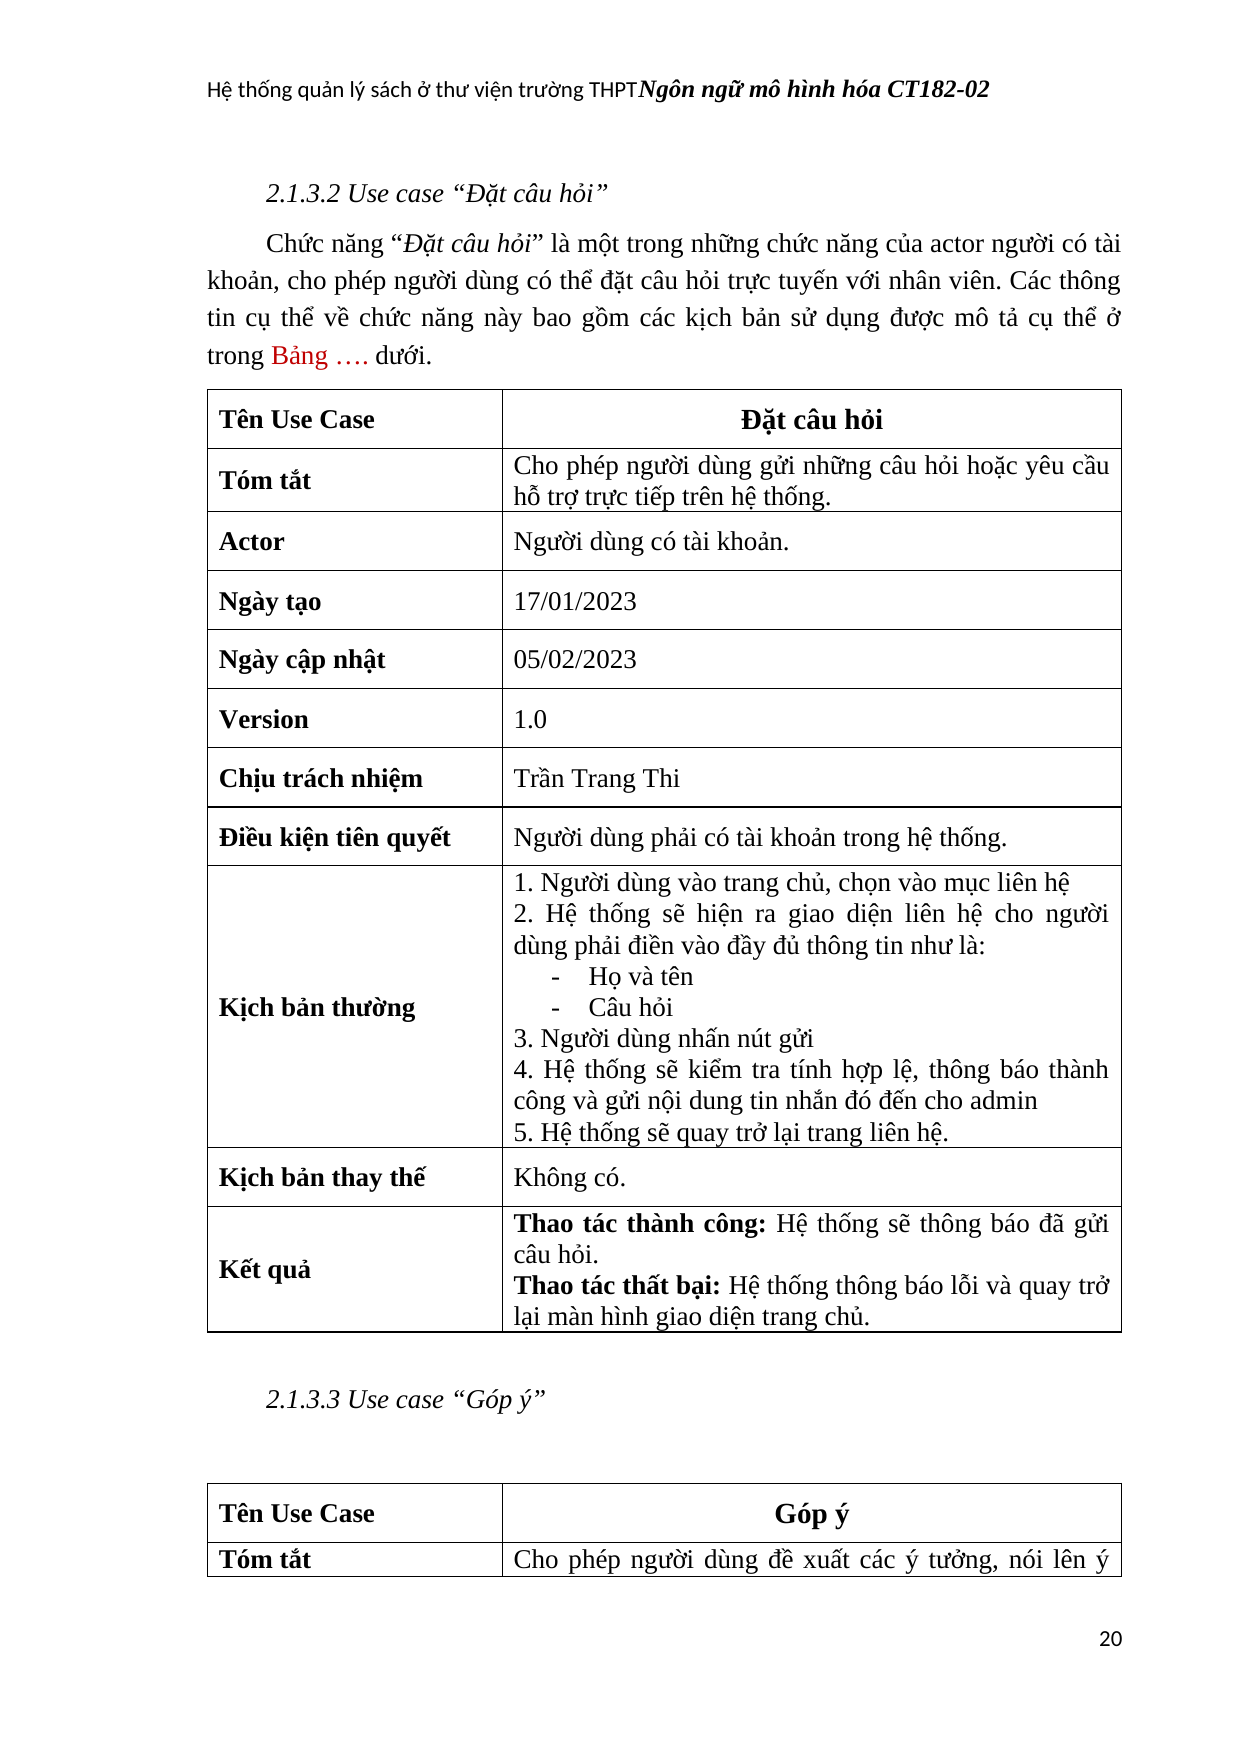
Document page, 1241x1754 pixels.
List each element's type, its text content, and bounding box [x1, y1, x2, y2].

table_cell Kịch bản thay thế [208, 1148, 502, 1206]
table_header Góp ý [503, 1484, 1121, 1542]
table_cell Ngày cập nhật [208, 630, 502, 688]
table_cell Kết quả [208, 1207, 502, 1331]
table_cell Kịch bản thường [208, 866, 502, 1147]
table_header Đặt câu hỏi [503, 390, 1121, 448]
text Chức năng “Đặt câu hỏi” là một trong những chức năng của actor người có tài khoản, cho phép người dùng có thể đặt câu hỏi trực tuyến với nhân viên. Các thông tin cụ thể về chức năng này bao gồm các kịch bản sử dụng được mô tả cụ thể ở trong Bảng …. dưới. [207, 227, 1122, 370]
table_header Tên Use Case [208, 390, 502, 448]
table_cell 05/02/2023 [503, 630, 1121, 688]
table_cell 1. Người dùng vào trang chủ, chọn vào mục liên hệ 2. Hệ thống sẽ hiện ra giao diện liên hệ cho người dùng phải điền vào đầy đủ thông tin như là: Họ và tên Câu hỏi 3. Người dùng nhấn nút gửi 4. Hệ thống sẽ kiểm tra tính hợp lệ, thông báo thành công và gửi nội dung tin nhắn đó đến cho admin 5. Hệ thống sẽ quay trở lại trang liên hệ. [503, 866, 1121, 1147]
subtitle 2.1.3.2 Use case “Đặt câu hỏi” [207, 177, 1122, 208]
table_cell Actor [208, 512, 502, 570]
table_cell Thao tác thành công: Hệ thống sẽ thông báo đã gửi câu hỏi. Thao tác thất bại: Hệ thống thông báo lỗi và quay trở lại màn hình giao diện trang chủ. [503, 1207, 1121, 1331]
subtitle 2.1.3.3 Use case “Góp ý” [207, 1383, 1122, 1414]
table_header Tên Use Case [208, 1484, 502, 1542]
table_cell Trần Trang Thi [503, 748, 1121, 806]
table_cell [503, 1543, 1121, 1576]
table_cell Tóm tắt [208, 449, 502, 511]
table_cell Ngày tạo [208, 571, 502, 629]
table_cell Điều kiện tiên quyết [208, 808, 502, 865]
table_cell Người dùng phải có tài khoản trong hệ thống. [503, 808, 1121, 865]
table_cell 1.0 [503, 689, 1121, 747]
table_cell Người dùng có tài khoản. [503, 512, 1121, 570]
table_cell Version [208, 689, 502, 747]
table_cell Không có. [503, 1148, 1121, 1206]
table_cell Tóm tắt [208, 1543, 502, 1576]
table_cell 17/01/2023 [503, 571, 1121, 629]
table_cell Chịu trách nhiệm [208, 748, 502, 806]
table_cell Cho phép người dùng gửi những câu hỏi hoặc yêu cầu hỗ trợ trực tiếp trên hệ thống. [503, 449, 1121, 511]
